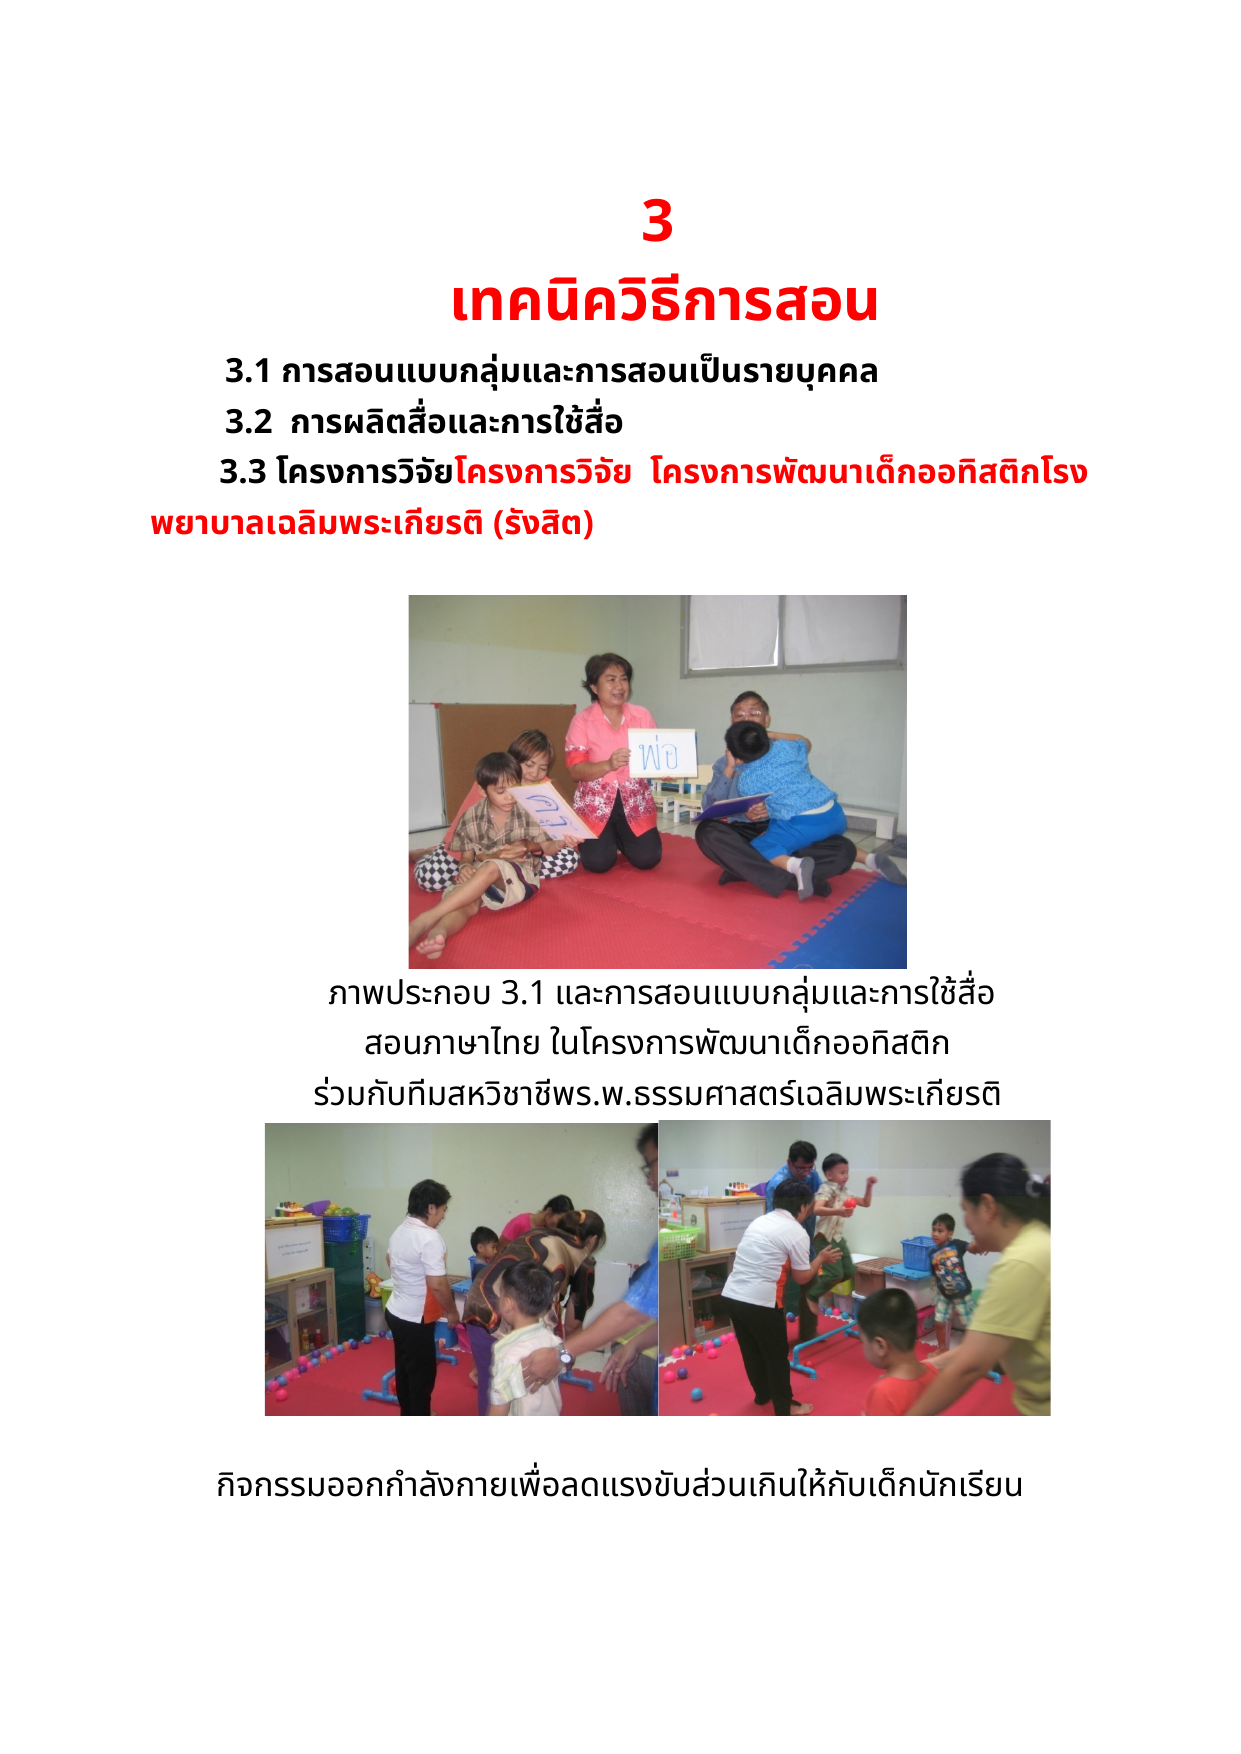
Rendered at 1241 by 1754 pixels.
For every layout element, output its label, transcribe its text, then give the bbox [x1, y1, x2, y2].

text 3.3 โครงการวิจัยโครงการวิจัย โครงการพัฒนาเด็กออทิสติกโรงพยาบาลเฉลิมพระเกียรติ (รังสิต) [150, 448, 1090, 549]
text 3 [150, 179, 1090, 259]
text ร่วมกับทีมสหวิชาชีพร.พ.ธรรมศาสตร์เฉลิมพระเกียรติ [150, 1069, 1090, 1120]
text 3.1 การสอนแบบกลุ่มและการสอนเป็นรายบุคคล [150, 347, 1090, 398]
picture [408, 595, 907, 969]
picture [264, 1120, 1051, 1416]
text สอนภาษาไทย ในโครงการพัฒนาเด็กออทิสติก [150, 1019, 1090, 1069]
text ภาพประกอบ 3.1และการสอนแบบกลุ่มและการใช้สื่อ [150, 968, 1090, 1019]
text เทคนิควิธีการสอน [150, 259, 1090, 347]
text 3.2 การผลิตสื่อและการใช้สื่อ [150, 398, 1090, 448]
text กิจกรรมออกกำลังกายเพื่อลดแรงขับส่วนเกินให้กับเด็กนักเรียน [150, 1461, 1090, 1511]
